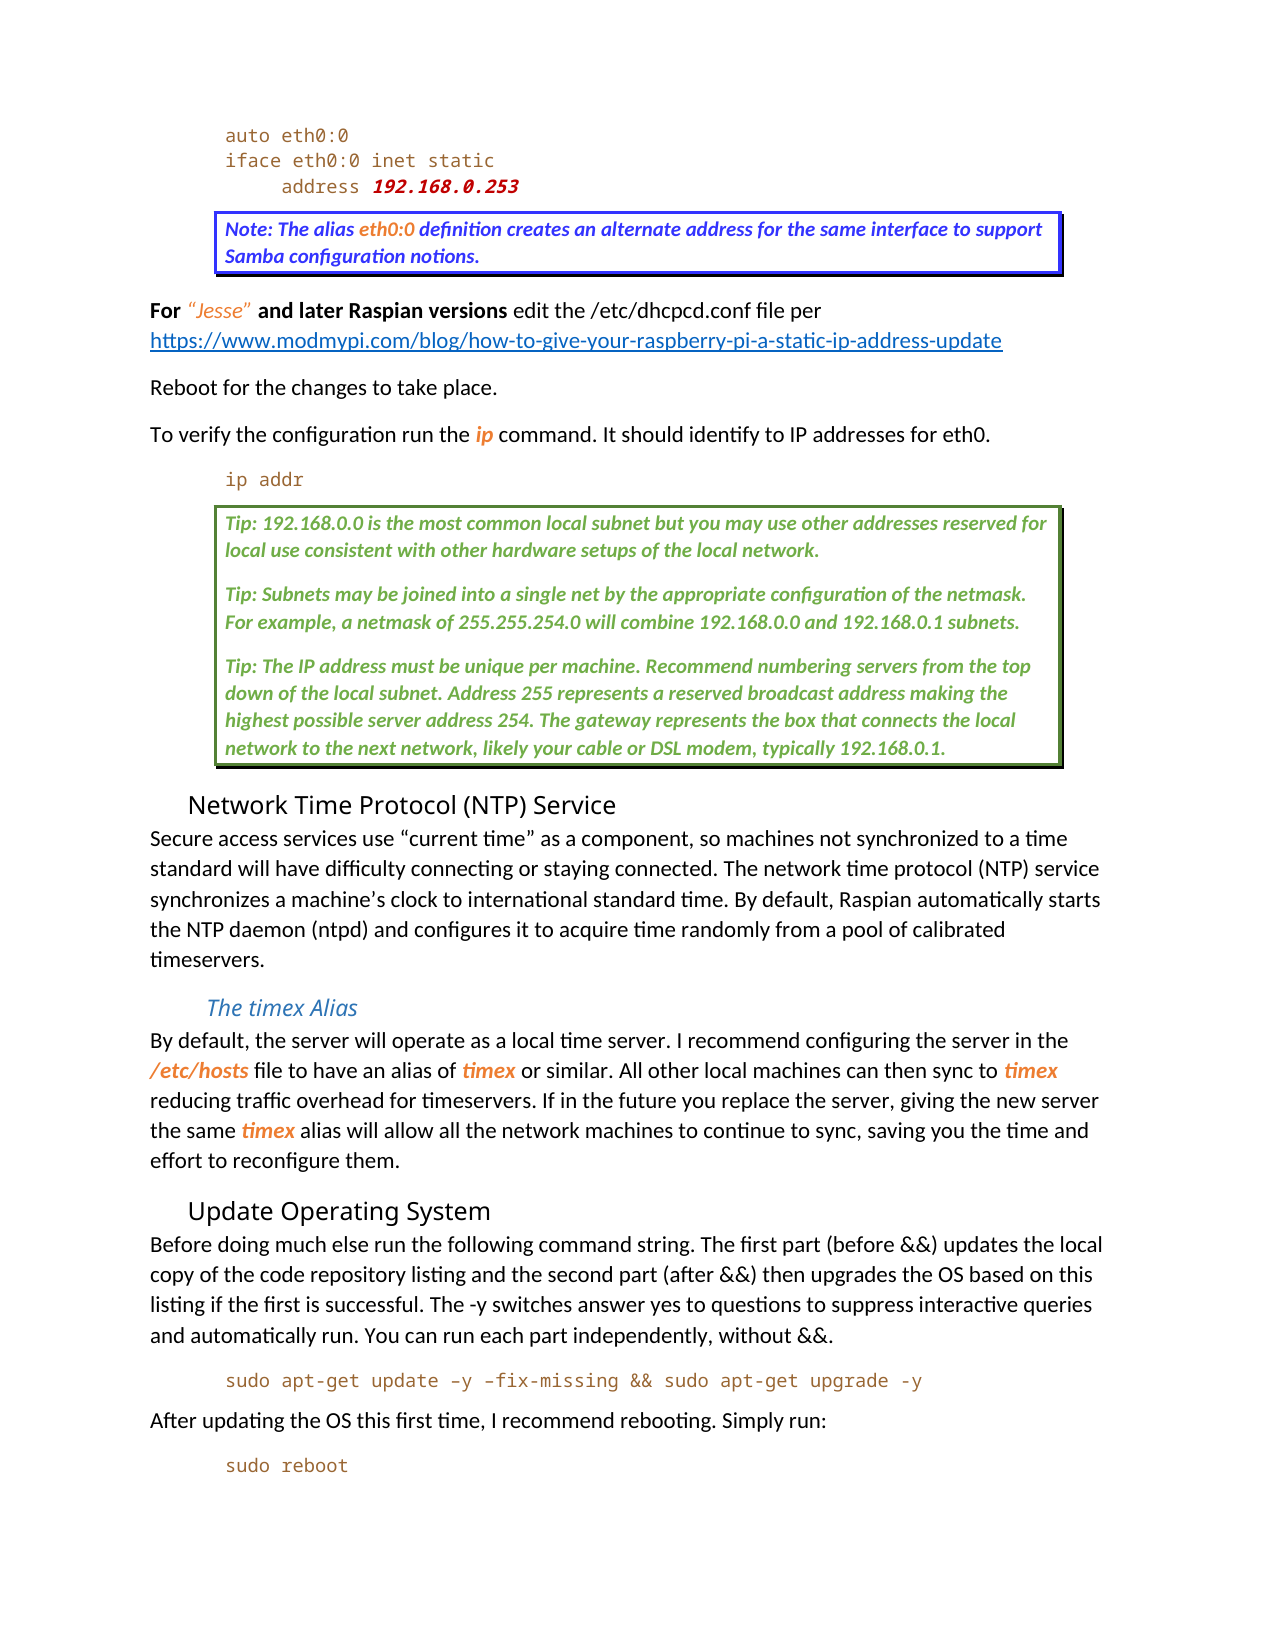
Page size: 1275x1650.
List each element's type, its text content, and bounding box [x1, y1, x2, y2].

text Tip: Subnets may be joined into a single net by the appropriate configuration of the netmask. For example, a netmask of 255.255.254.0 will combine 192.168.0.0 and 192.168.0.1 subnets. [217, 576, 1058, 634]
text Reboot for the changes to take place. [150, 373, 1125, 401]
text Tip: The IP address must be unique per machine. Recommend numbering servers from the top down of the local subnet. Address 255 represents a reserved broadcast address making the highest possible server address 254. The gateway represents the box that connects the local network to the next network, likely your cable or DSL modem, typically 192.168.0.1. [217, 648, 1058, 763]
text Note: The alias eth0:0 definition creates an alternate address for the same interface to support Samba configuration notions. [217, 214, 1058, 271]
text sudo apt-get update –y –fix-missing && sudo apt-get upgrade -y [225, 1368, 1125, 1393]
text Before doing much else run the following command string. The first part (before &&) updates the local copy of the code repository listing and the second part (after &&) then upgrades the OS based on this listing if the first is successful. The -y switches answer yes to questions to suppress interactive queries and automatically run. You can run each part independently, without &&. [150, 1230, 1125, 1349]
subtitle The timex Alias [206, 992, 1125, 1023]
subtitle Network Time Protocol (NTP) Service [187, 787, 1125, 822]
text After updating the OS this first time, I recommend rebooting. Simply run: [150, 1406, 1125, 1434]
text Secure access services use “current time” as a component, so machines not synchronized to a time standard will have difficulty connecting or staying connected. The network time protocol (NTP) service synchronizes a machine’s clock to international standard time. By default, Raspian automatically starts the NTP daemon (ntpd) and configures it to acquire time randomly from a pool of calibrated timeservers. [150, 824, 1125, 973]
text Tip: 192.168.0.0 is the most common local subnet but you may use other addresses reserved for local use consistent with other hardware setups of the local network. [217, 508, 1058, 563]
text auto eth0:0 [225, 122, 1125, 147]
text address 192.168.0.253 [225, 173, 1125, 198]
text By default, the server will operate as a local time server. I recommend configuring the server in the /etc/hosts file to have an alias of timex or similar. All other local machines can then sync to timex reducing traffic overhead for timeservers. If in the future you replace the server, giving the new server the same timex alias will allow all the network machines to continue to sync, saving you the time and effort to reconfigure them. [150, 1026, 1125, 1174]
text sudo reboot [225, 1453, 1125, 1478]
text To verify the configuration run the ip command. It should identify to IP addresses for eth0. [150, 420, 1125, 448]
subtitle Update Operating System [187, 1193, 1125, 1227]
text iface eth0:0 inet static [225, 147, 1125, 173]
text ip addr [225, 467, 1125, 492]
text For “Jesse” and later Raspian versions edit the /etc/dhcpcd.conf file per https://www.modmypi.com/blog/how-to-give-your-raspberry-pi-a-static-ip-address-update [150, 296, 1125, 354]
